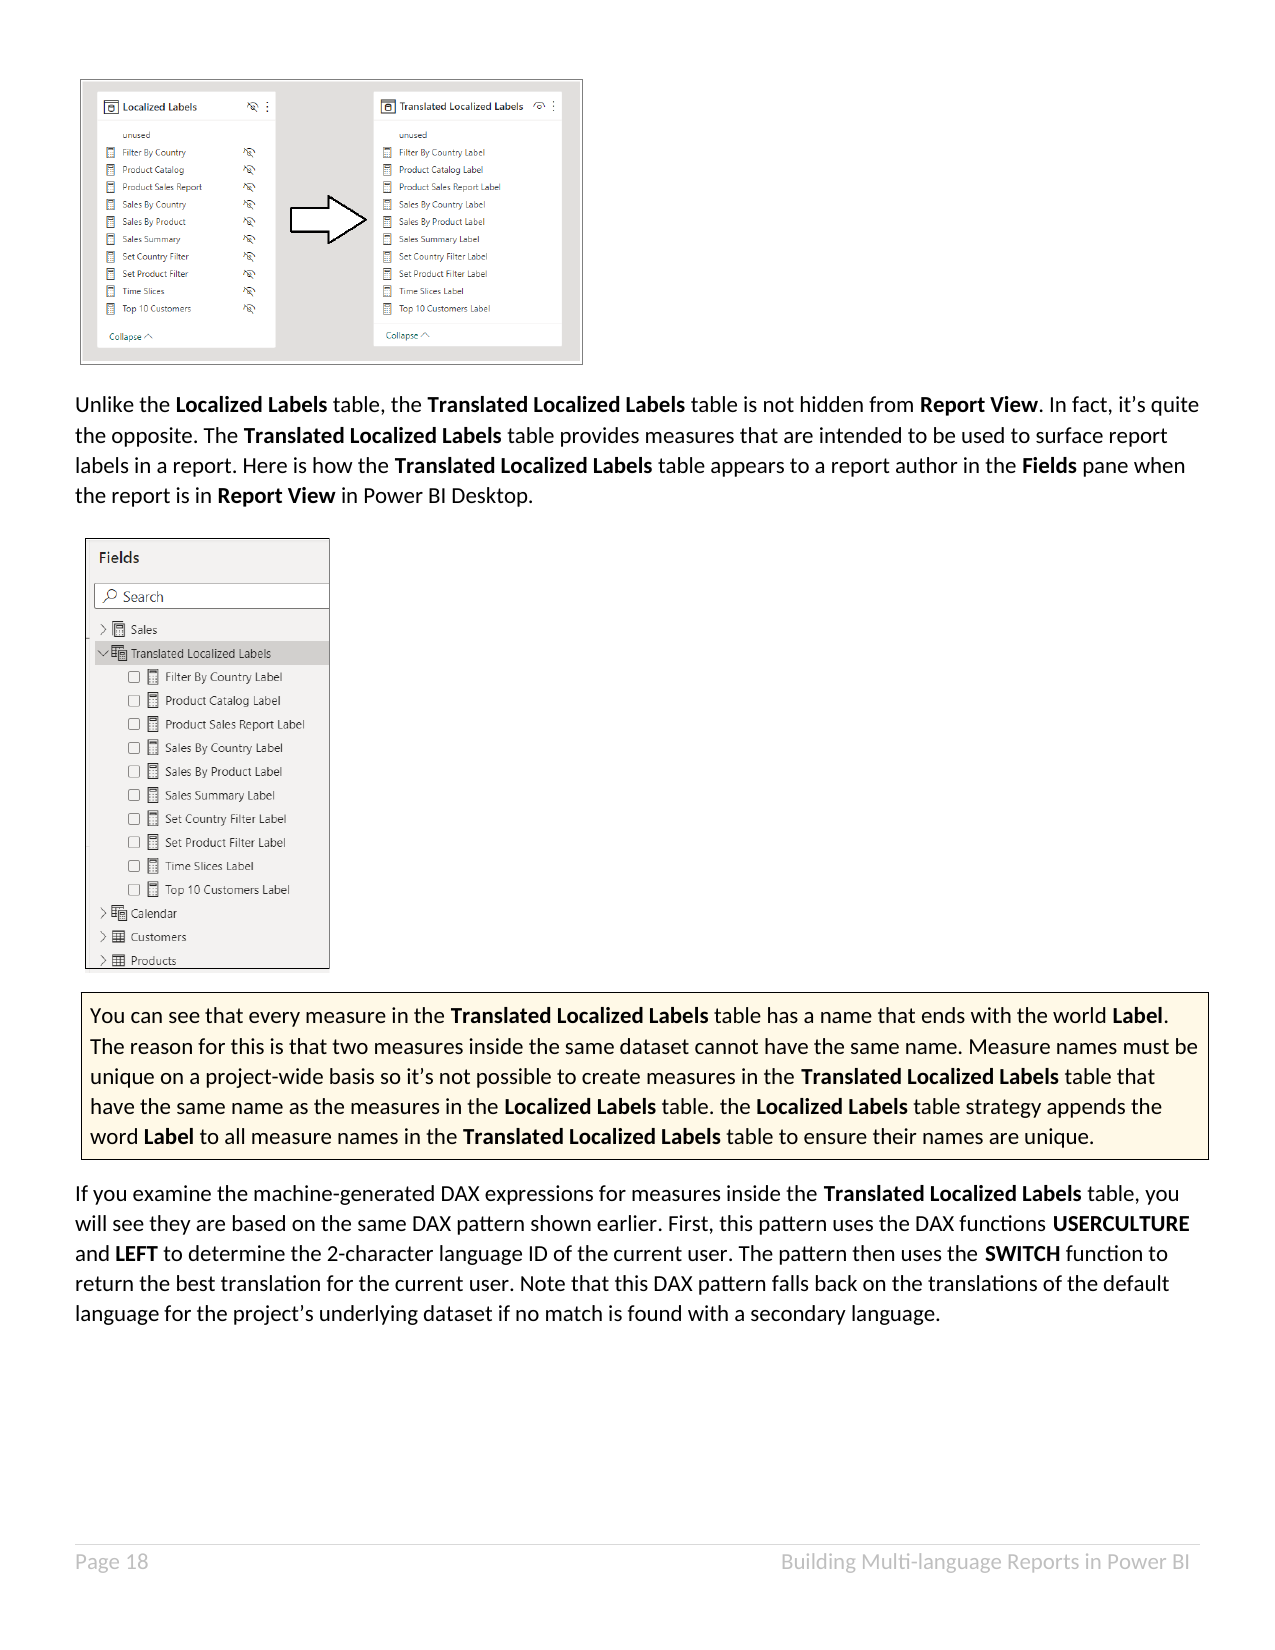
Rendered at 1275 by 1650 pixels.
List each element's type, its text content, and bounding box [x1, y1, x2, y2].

text You can see that every measure in the Translated Localized Labels table has a name that ends with the world Label. The reason for this is that two measures inside the same dataset cannot have the same name. Measure names must be unique on a project-wide basis so it’s not possible to create measures in the Translated Localized Labels table that have the same name as the measures in the Localized Labels table. the Localized Labels table strategy appends the word Label to all measure names in the Translated Localized Labels table to ensure their names are unique. [82, 993, 1208, 1159]
picture [75, 75, 590, 372]
picture [75, 528, 333, 974]
text If you examine the machine-generated DAX expressions for measures inside the Translated Localized Labels table, you will see they are based on the same DAX pattern shown earlier. First, this pattern uses the DAX functions USERCULTURE and LEFT to determine the 2-character language ID of the current user. The pattern then uses the SWITCH function to return the best translation for the current user. Note that this DAX pattern falls back on the translations of the default language for the project’s underlying dataset if no match is found with a secondary language. [75, 1179, 1200, 1328]
text Unlike the Localized Labels table, the Translated Localized Labels table is not hidden from Report View. In fact, it’s quite the opposite. The Translated Localized Labels table provides measures that are intended to be used to surface report labels in a report. Here is how the Translated Localized Labels table appears to a report author in the Fields pane when the report is in Report View in Power BI Desktop. [75, 391, 1200, 509]
